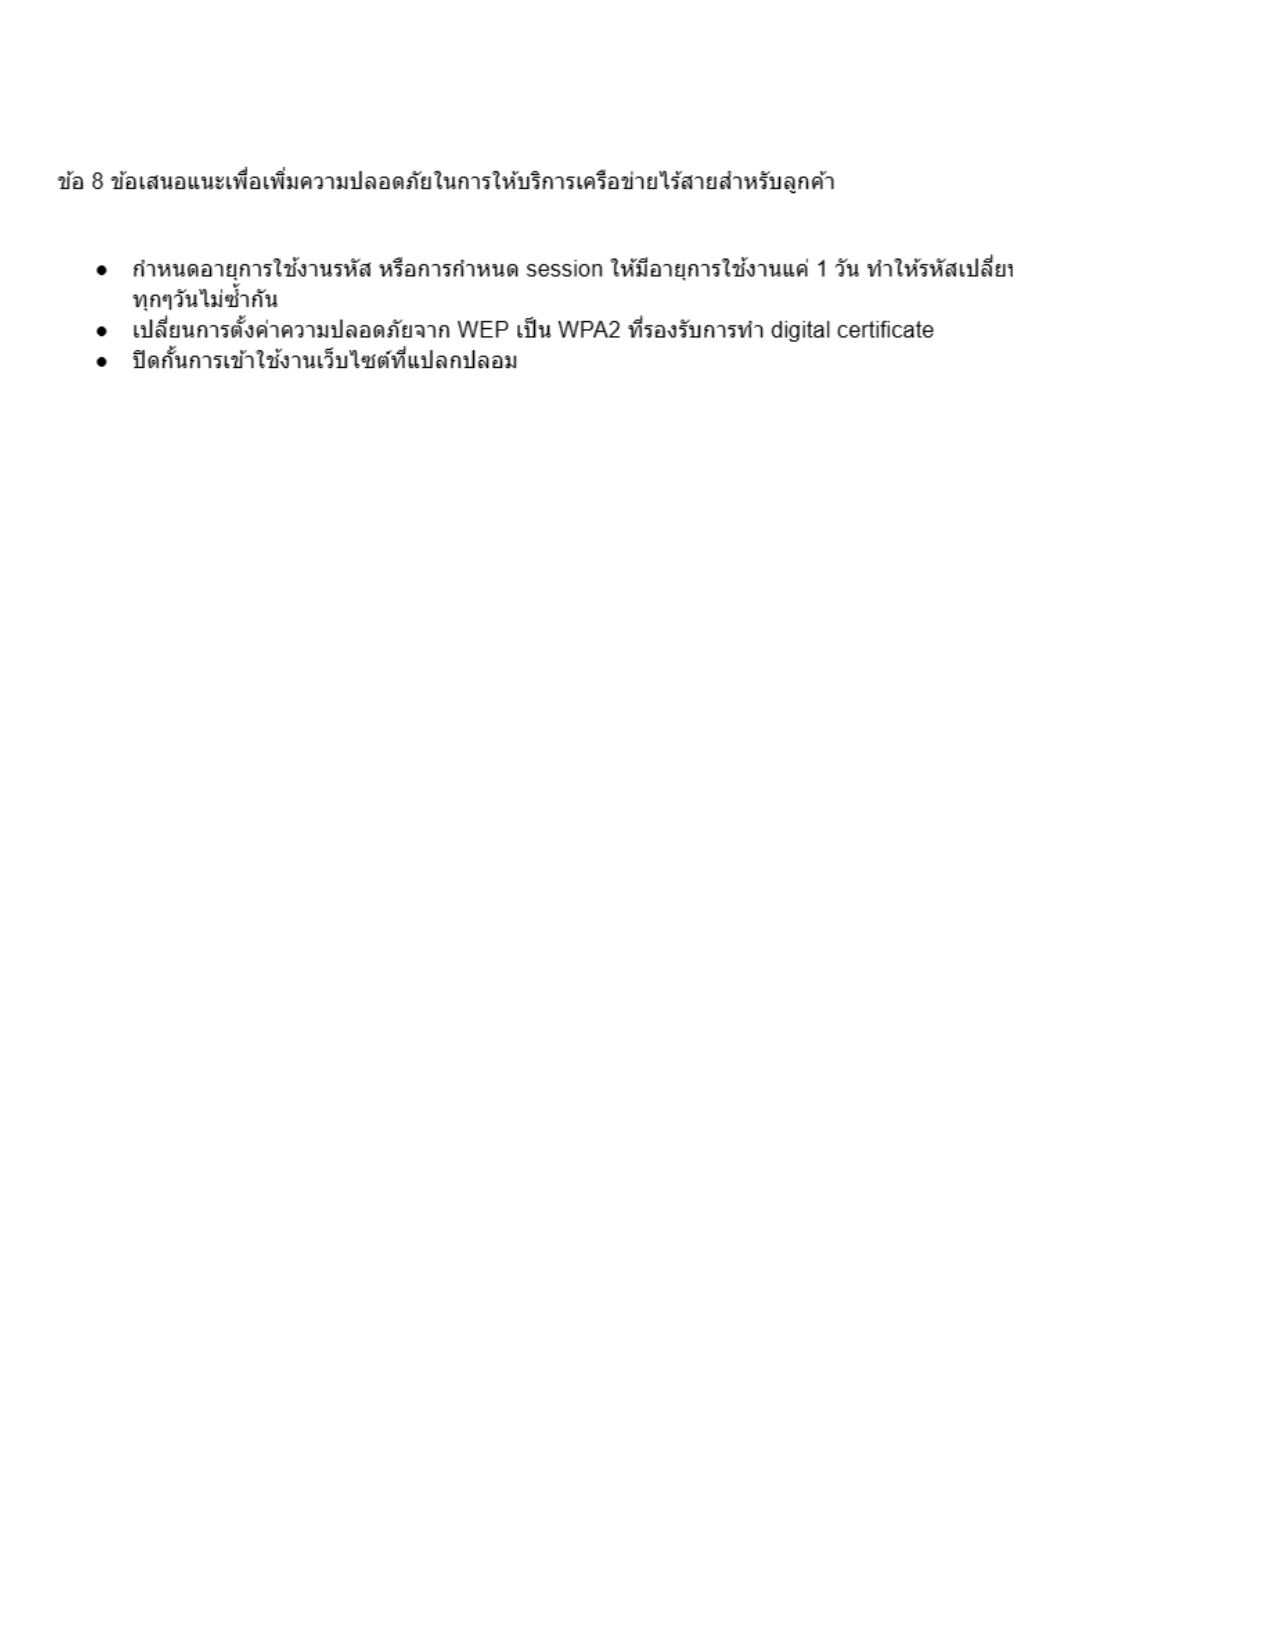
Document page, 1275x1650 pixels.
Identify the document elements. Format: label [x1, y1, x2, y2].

picture [37, 150, 1013, 428]
